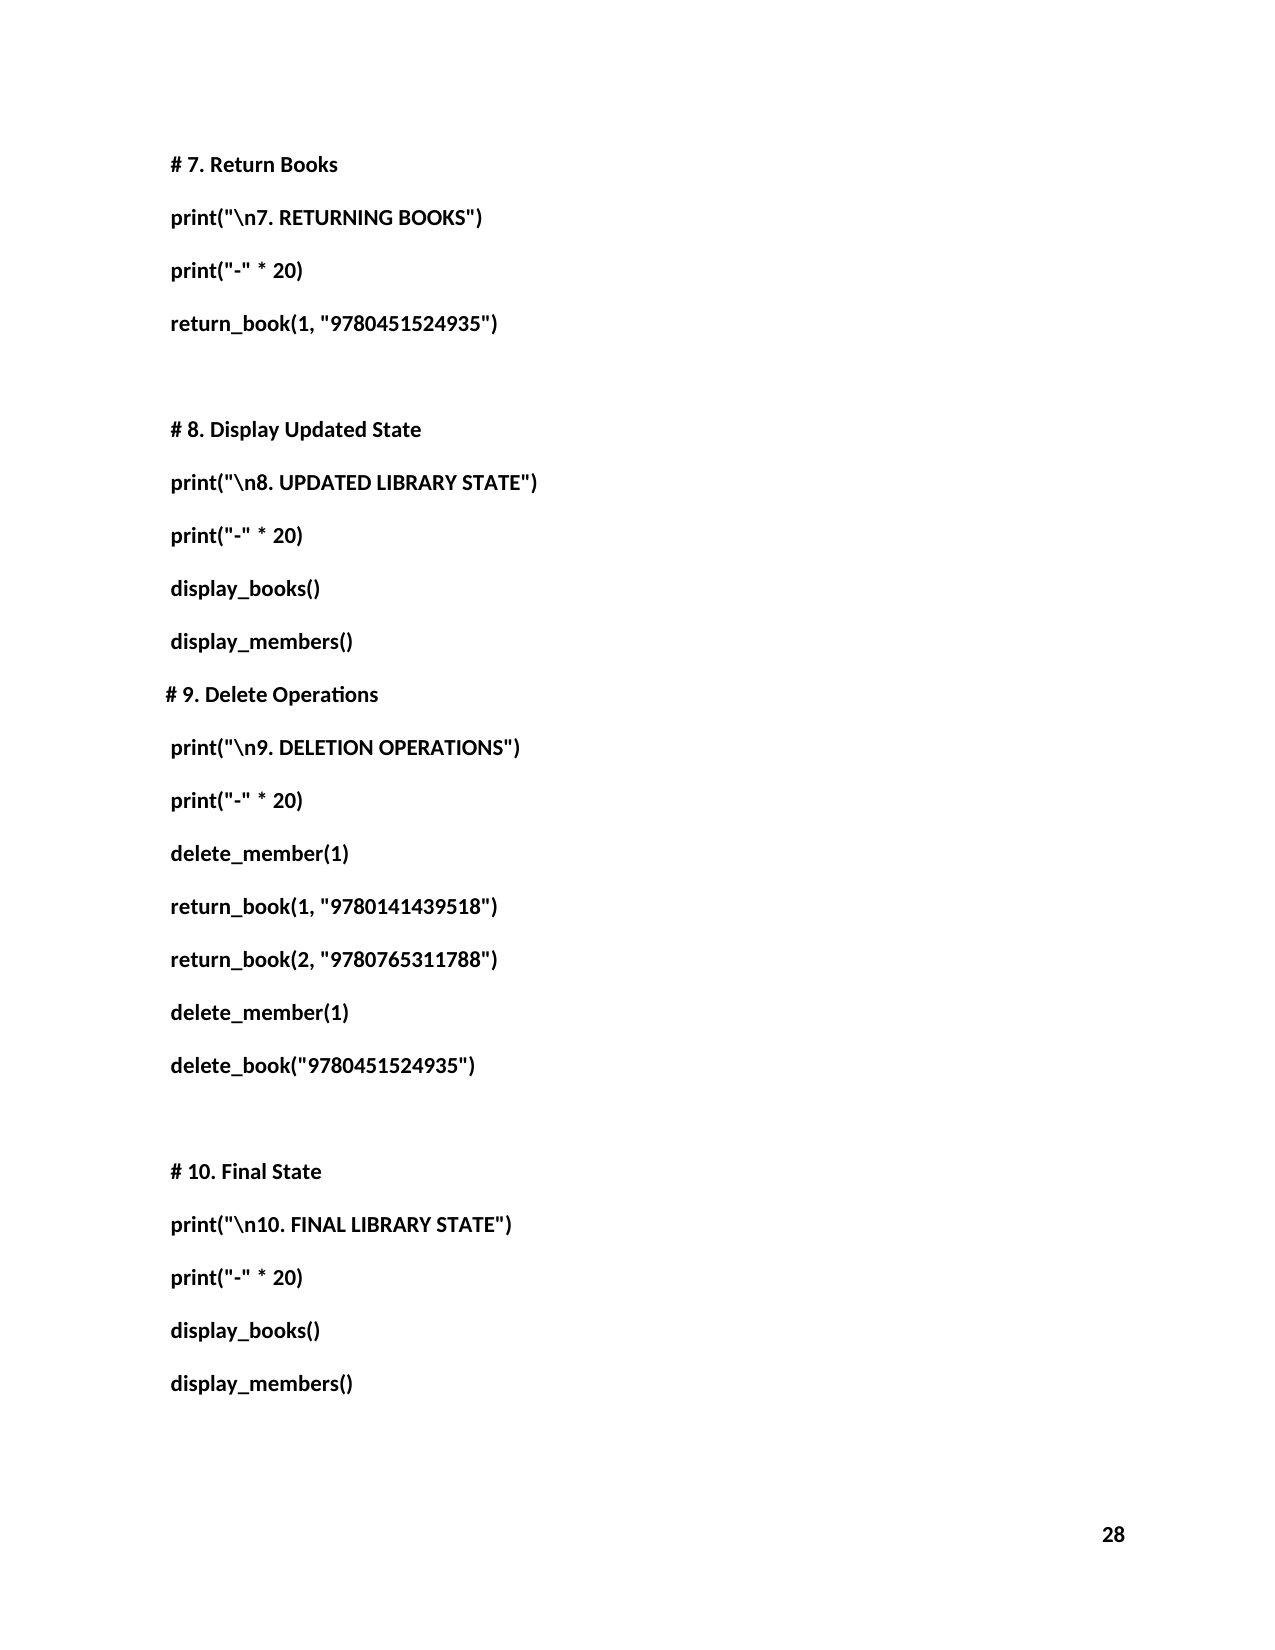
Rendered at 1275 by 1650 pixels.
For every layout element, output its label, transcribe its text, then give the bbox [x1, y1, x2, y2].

text display_books() [150, 1316, 1125, 1344]
text # 9. Delete Operations [150, 680, 1125, 708]
text print("-" * 20) [150, 786, 1125, 814]
text print("\n7. RETURNING BOOKS") [150, 203, 1125, 231]
text # 7. Return Books [150, 150, 1125, 178]
text print("-" * 20) [150, 256, 1125, 284]
text return_book(1, "9780141439518") [150, 892, 1125, 920]
text delete_book("9780451524935") [150, 1051, 1125, 1079]
text # 8. Display Updated State [150, 415, 1125, 443]
text display_members() [150, 1369, 1125, 1397]
text print("-" * 20) [150, 521, 1125, 549]
text return_book(1, "9780451524935") [150, 309, 1125, 337]
text print("\n9. DELETION OPERATIONS") [150, 733, 1125, 761]
text delete_member(1) [150, 998, 1125, 1026]
text print("\n10. FINAL LIBRARY STATE") [150, 1210, 1125, 1238]
text display_books() [150, 574, 1125, 602]
text # 10. Final State [150, 1157, 1125, 1185]
text display_members() [150, 627, 1125, 655]
text return_book(2, "9780765311788") [150, 945, 1125, 973]
text print("\n8. UPDATED LIBRARY STATE") [150, 468, 1125, 496]
text delete_member(1) [150, 839, 1125, 867]
text print("-" * 20) [150, 1263, 1125, 1291]
